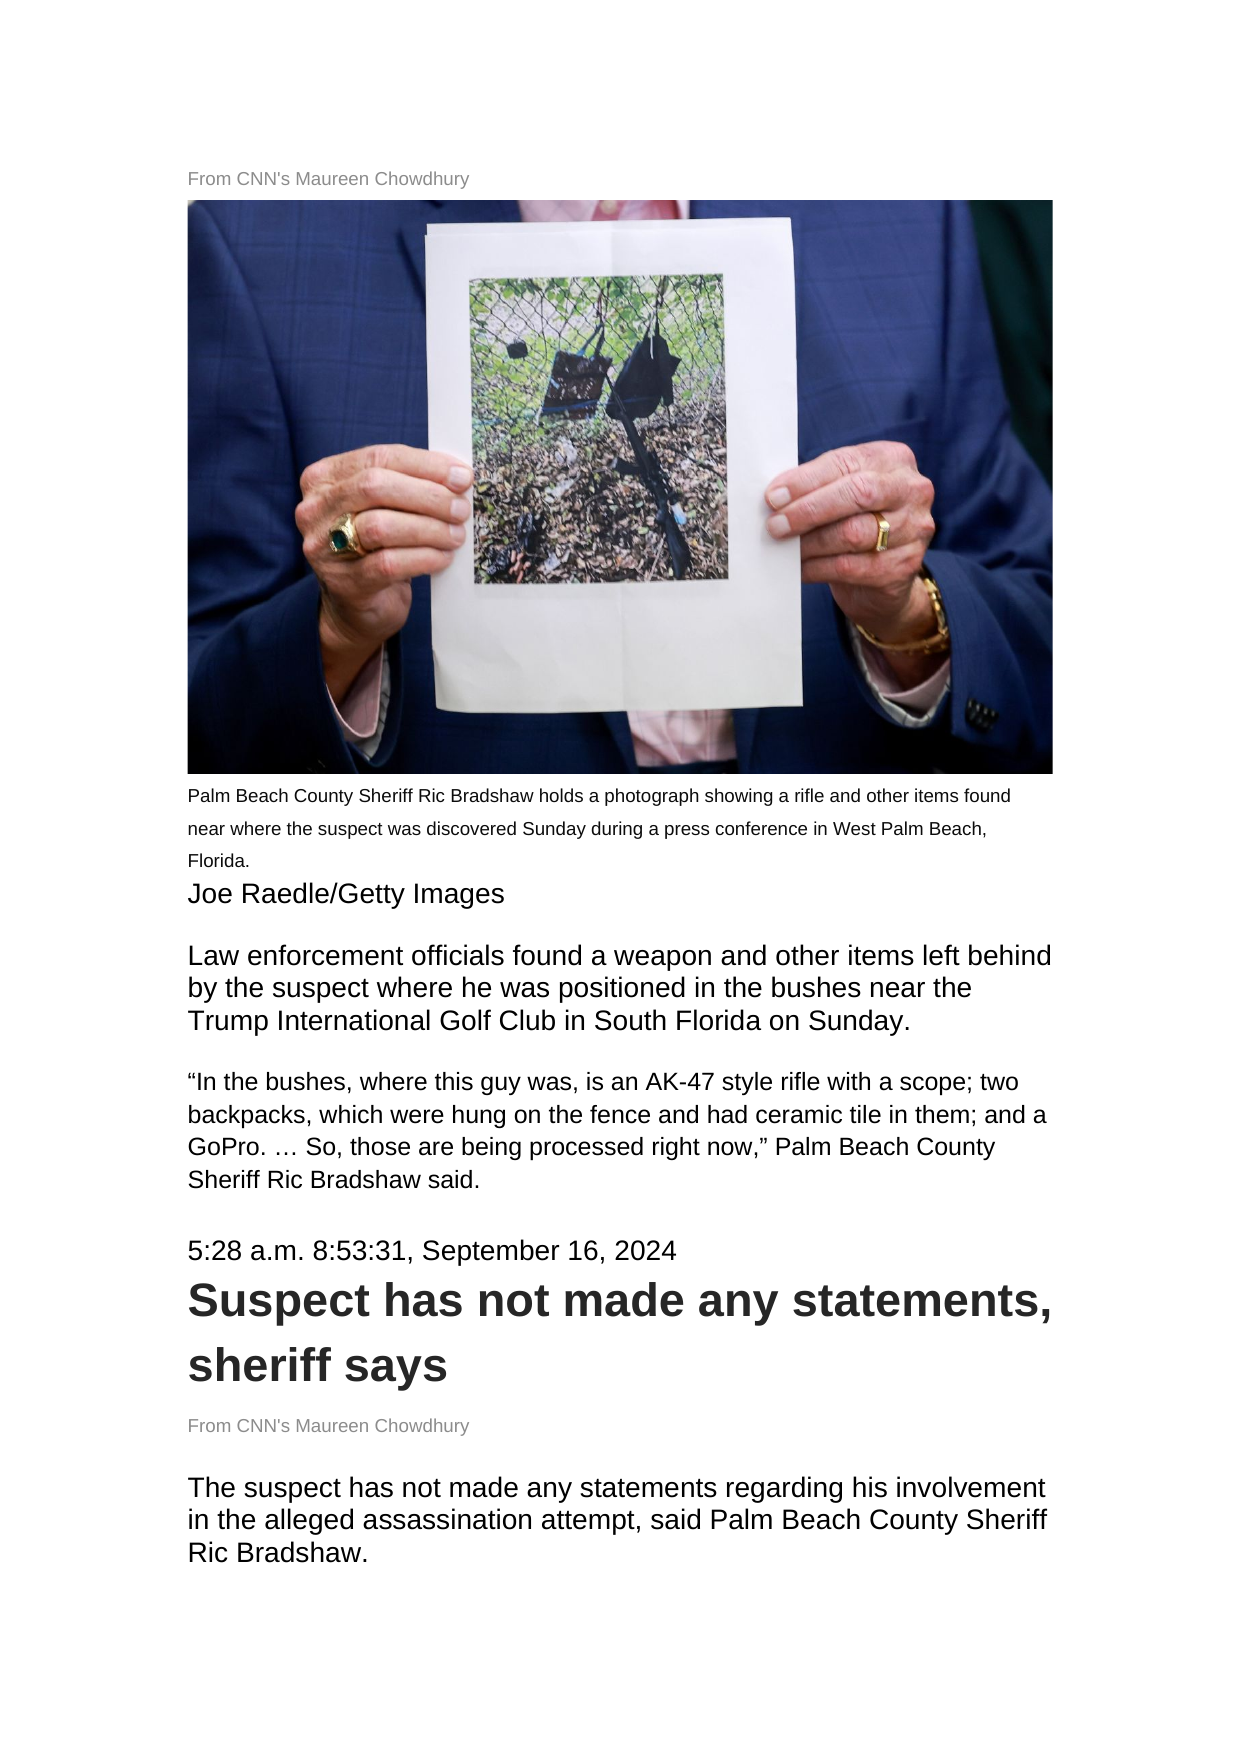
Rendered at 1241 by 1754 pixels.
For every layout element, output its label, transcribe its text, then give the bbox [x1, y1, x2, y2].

text The suspect has not made any statements regarding his involvement in the alleged assassination attempt, said Palm Beach County Sheriff Ric Bradshaw. [187, 1471, 1053, 1568]
text Suspect has not made any statements, sheriff says [187, 1267, 1053, 1397]
text “In the bushes, where this guy was, is an AK-47 style rifle with a scope; two backpacks, which were hung on the fence and had ceramic tile in them; and a GoPro. … So, those are being processed right now,” Palm Beach County Sheriff Ric Bradshaw said. [187, 1065, 1053, 1195]
picture [187, 200, 1053, 774]
text From CNN's Maureen Chowdhury [187, 1409, 1053, 1442]
text Law enforcement officials found a weapon and other items left behind by the suspect where he was positioned in the bushes near the Trump International Golf Club in South Florida on Sunday. [187, 939, 1053, 1036]
text 5:28 a.m. 8:53:31, September 16, 2024 [187, 1234, 1053, 1267]
text Palm Beach County Sheriff Ric Bradshaw holds a photograph showing a rifle and other items found near where the suspect was discovered Sunday during a press conference in West Palm Beach, Florida. [187, 779, 1053, 877]
text From CNN's Maureen Chowdhury [187, 162, 1053, 194]
text Joe Raedle/Getty Images [187, 877, 1053, 909]
